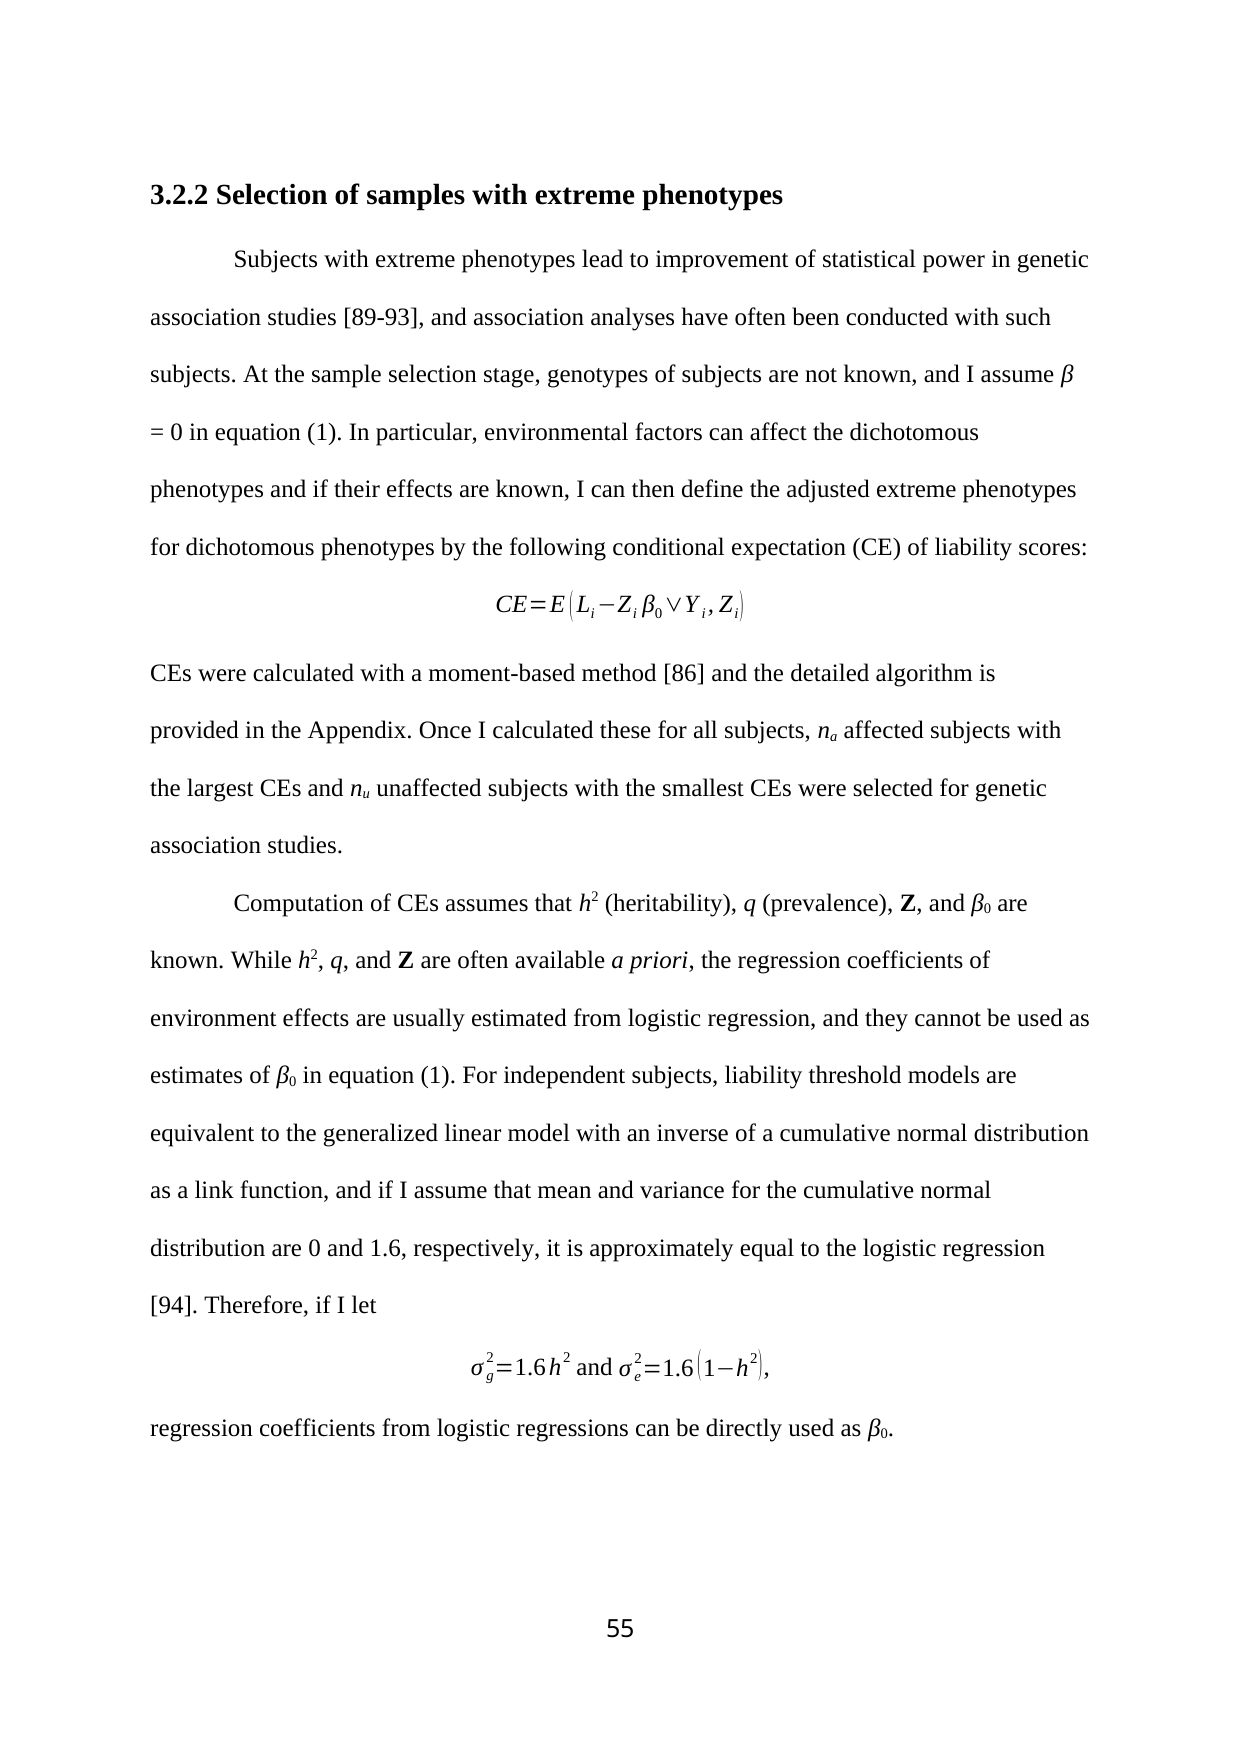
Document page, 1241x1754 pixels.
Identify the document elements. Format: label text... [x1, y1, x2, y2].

text CEs were calculated with a moment-based method [86] and the detailed algorithm is provided in the Appendix. Once I calculated these for all subjects, na affected subjects with the largest CEs and nu unaffected subjects with the smallest CEs were selected for genetic association studies. [150, 658, 1090, 859]
text Computation of CEs assumes that h2 (heritability), q (prevalence), Z, and β0 are known. While h2, q, and Z are often available a priori, the regression coefficients of environment effects are usually estimated from logistic regression, and they cannot be used as estimates of β0 in equation (1). For independent subjects, liability threshold models are equivalent to the generalized linear model with an inverse of a cumulative normal distribution as a link function, and if I assume that mean and variance for the cumulative normal distribution are 0 and 1.6, respectively, it is approximately equal to the logistic regression [94]. Therefore, if I let [150, 888, 1090, 1319]
text Subjects with extreme phenotypes lead to improvement of statistical power in genetic association studies [89-93], and association analyses have often been conducted with such subjects. At the sample selection stage, genotypes of subjects are not known, and I assume β = 0 in equation (1). In particular, environmental factors can affect the dichotomous phenotypes and if their effects are known, I can then define the adjusted extreme phenotypes for dichotomous phenotypes by the following conditional expectation (CE) of liability scores: [150, 244, 1090, 561]
subtitle 3.2.2 Selection of samples with extreme phenotypes [150, 177, 1090, 211]
text regression coefficients from logistic regressions can be directly used as β0. [150, 1413, 1090, 1442]
text and , [150, 1348, 1090, 1384]
